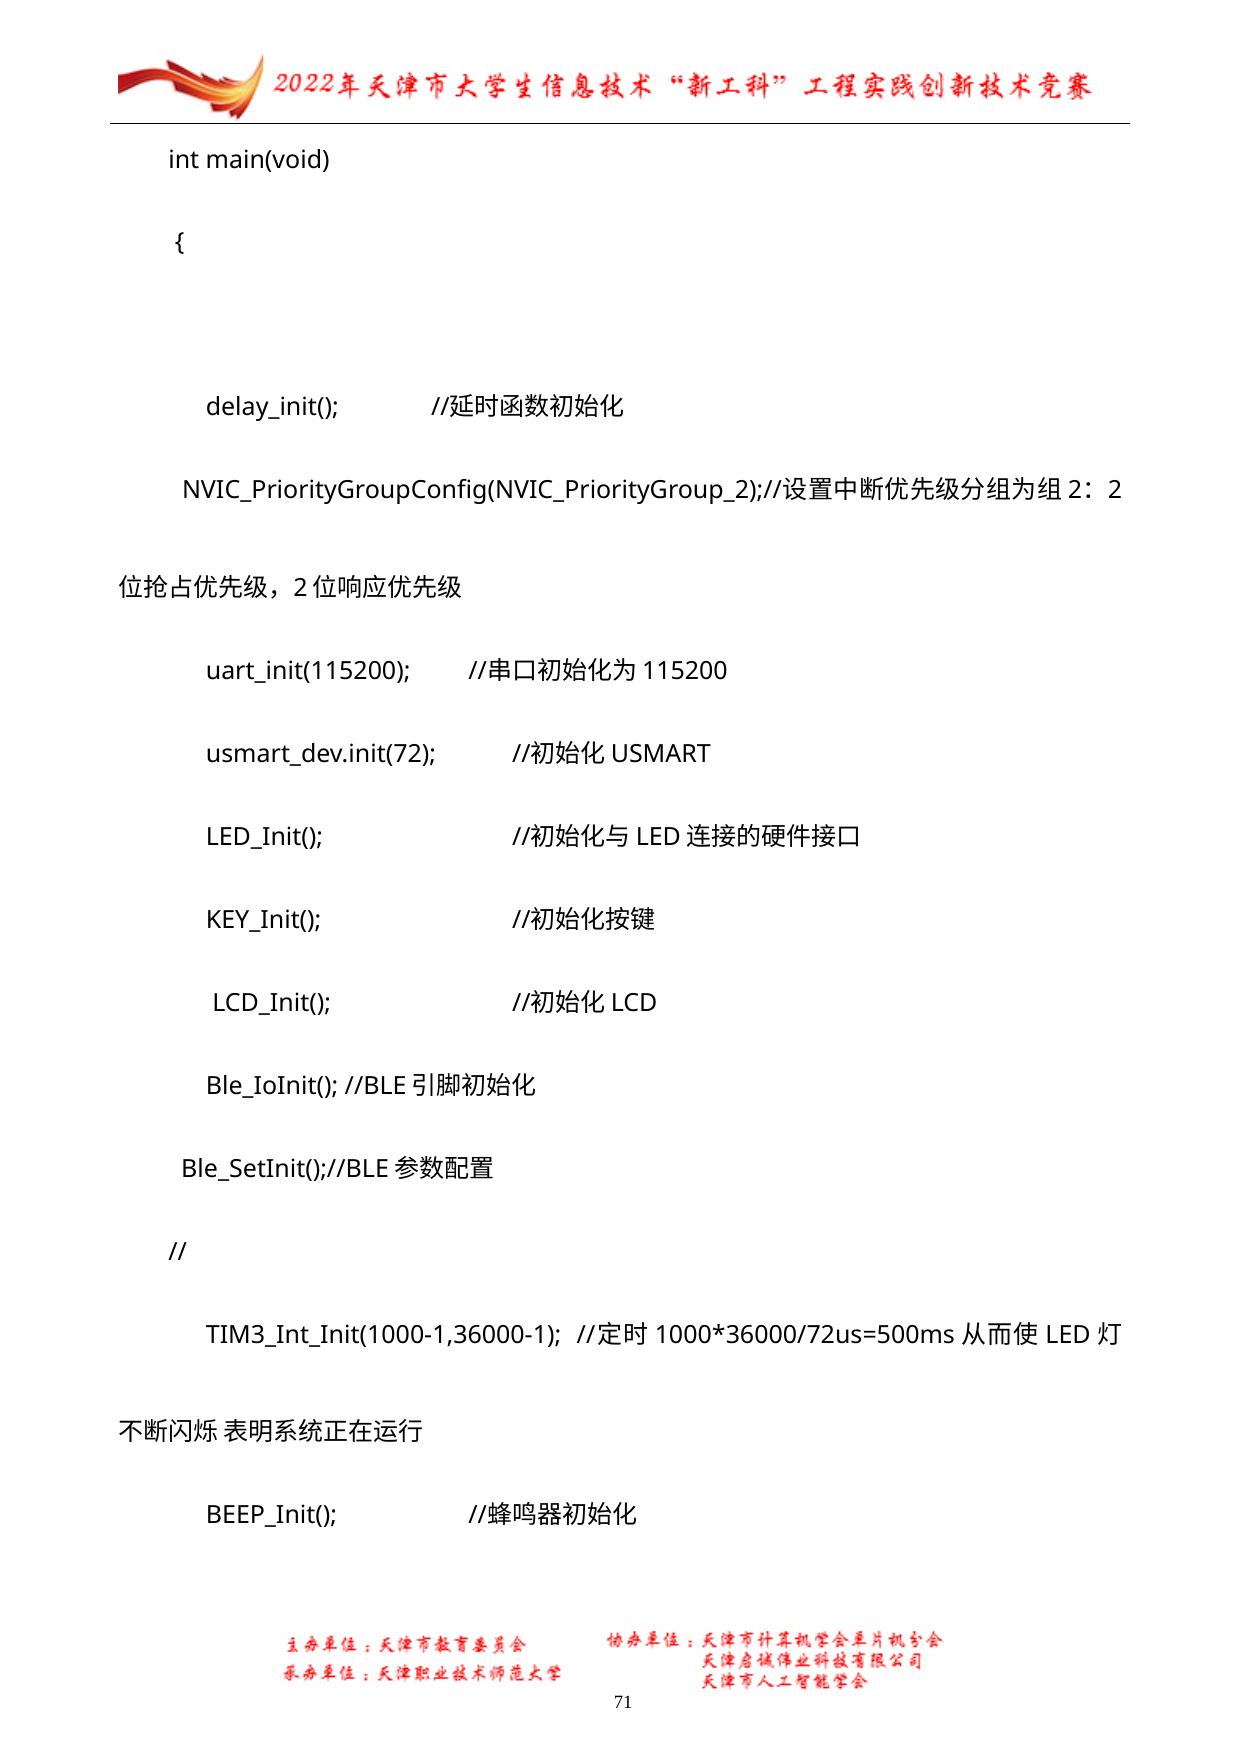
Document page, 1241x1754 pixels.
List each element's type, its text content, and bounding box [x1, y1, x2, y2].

picture [118, 49, 1122, 122]
text usmart_dev.init(72); //初始化USMART [118, 719, 1122, 784]
text TIM3_Int_Init(1000-1,36000-1); //定时1000*36000/72us=500ms从而使LED灯不断闪烁 表明系统正在运行 [118, 1300, 1122, 1462]
text // [118, 1218, 1122, 1283]
text Ble_IoInit(); //BLE引脚初始化 [118, 1051, 1122, 1116]
text LCD_Init(); //初始化LCD [118, 968, 1122, 1033]
text LED_Init(); //初始化与LED连接的硬件接口 [118, 802, 1122, 867]
text BEEP_Init(); //蜂鸣器初始化 [118, 1480, 1122, 1545]
text { [118, 208, 1122, 273]
text uart_init(115200); //串口初始化为115200 [118, 636, 1122, 701]
text NVIC_PriorityGroupConfig(NVIC_PriorityGroup_2);//设置中断优先级分组为组2：2位抢占优先级，2位响应优先级 [118, 455, 1122, 618]
picture [118, 1623, 1122, 1695]
text int main(void) [118, 126, 1122, 191]
text KEY_Init(); //初始化按键 [118, 885, 1122, 950]
text delay_init(); //延时函数初始化 [118, 372, 1122, 437]
text Ble_SetInit();//BLE参数配置 [118, 1134, 1122, 1199]
